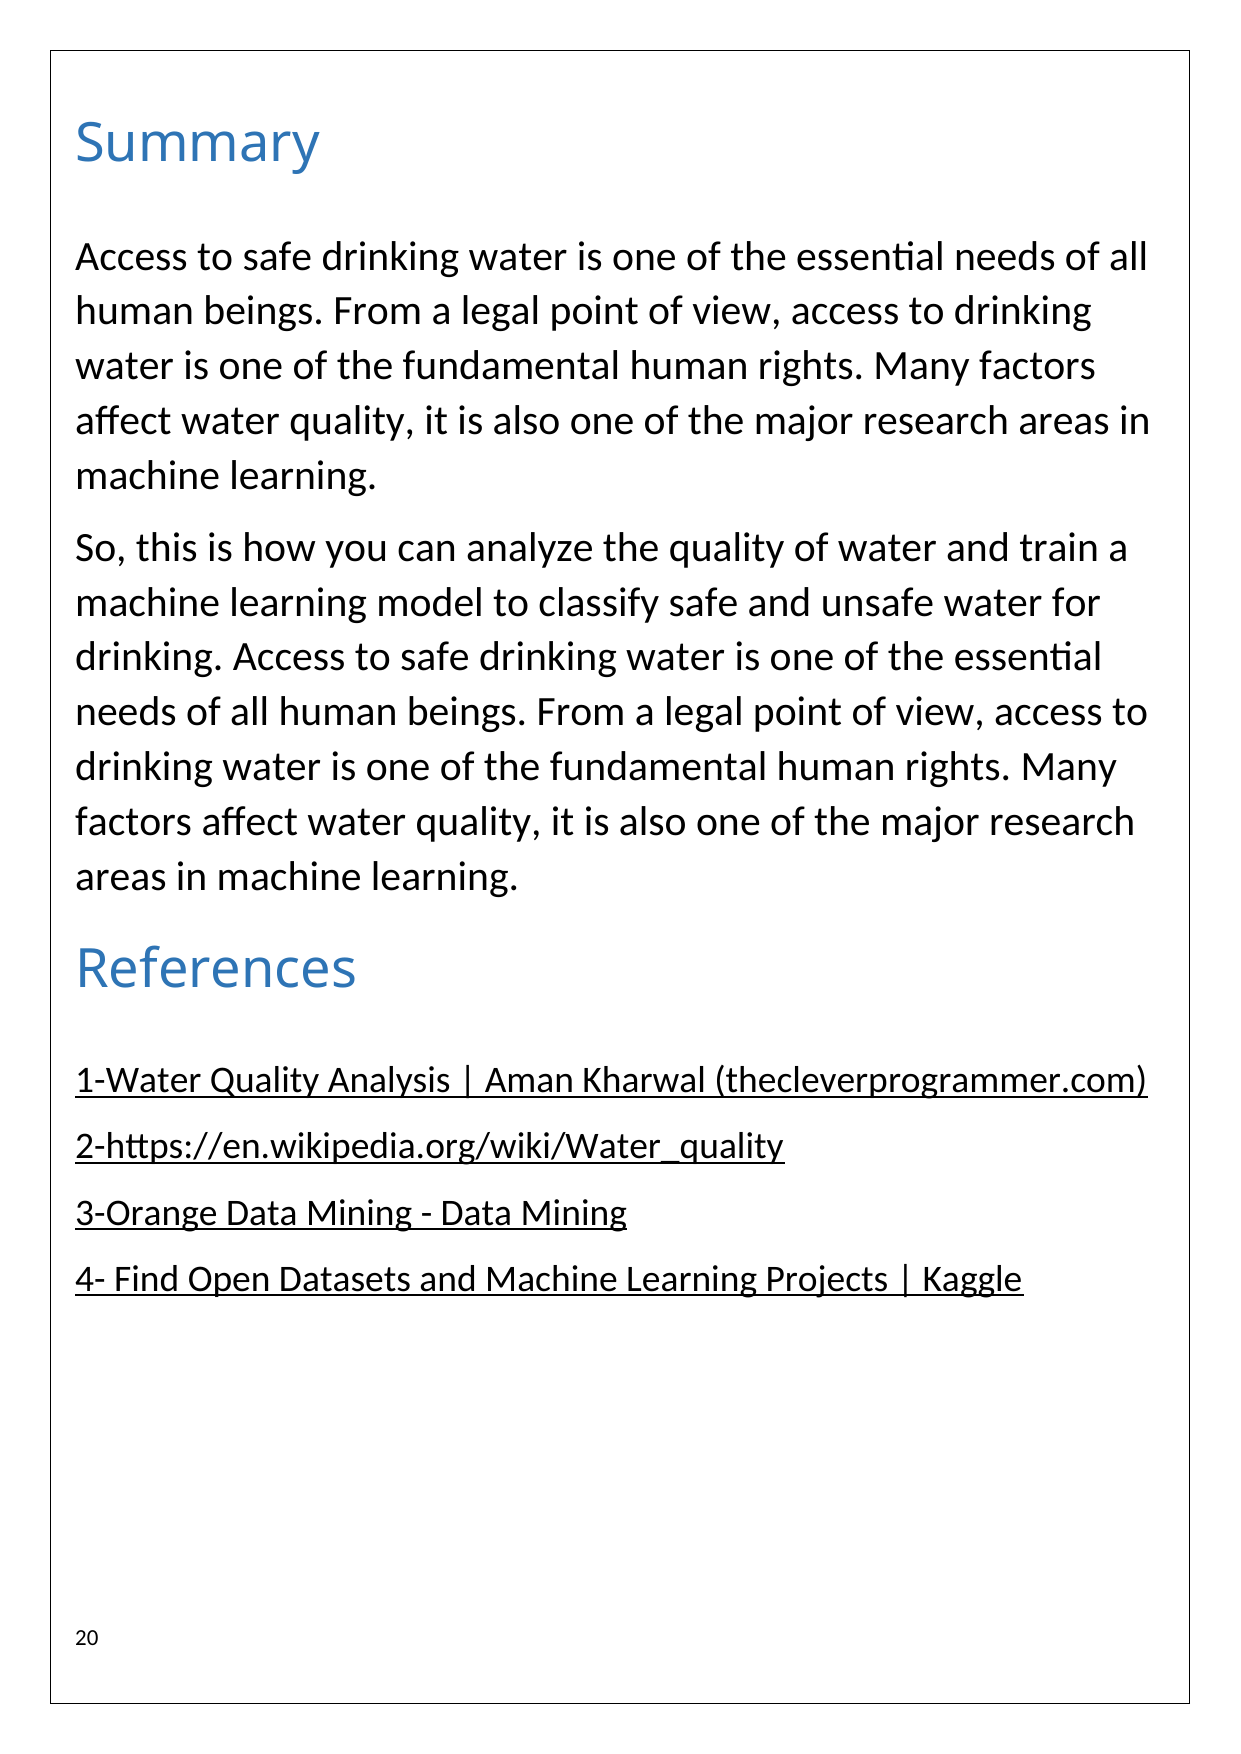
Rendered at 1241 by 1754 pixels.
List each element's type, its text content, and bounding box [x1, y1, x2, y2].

subtitle References [75, 930, 1165, 1004]
text So, this is how you can analyze the quality of water and train a machine learning model to classify safe and unsafe water for drinking. Access to safe drinking water is one of the essential needs of all human beings. From a legal point of view, access to drinking water is one of the fundamental human rights. Many factors affect water quality, it is also one of the major research areas in machine learning. [75, 521, 1165, 901]
text 2-https://en.wikipedia.org/wiki/Water_quality [75, 1122, 1165, 1168]
text Access to safe drinking water is one of the essential needs of all human beings. From a legal point of view, access to drinking water is one of the fundamental human rights. Many factors affect water quality, it is also one of the major research areas in machine learning. [75, 229, 1165, 500]
text 1-Water Quality Analysis | Aman Kharwal (thecleverprogrammer.com) [75, 1056, 1165, 1102]
text 4- Find Open Datasets and Machine Learning Projects | Kaggle [75, 1255, 1165, 1301]
subtitle Summary [75, 103, 1165, 177]
text 3-Orange Data Mining - Data Mining [75, 1189, 1165, 1234]
